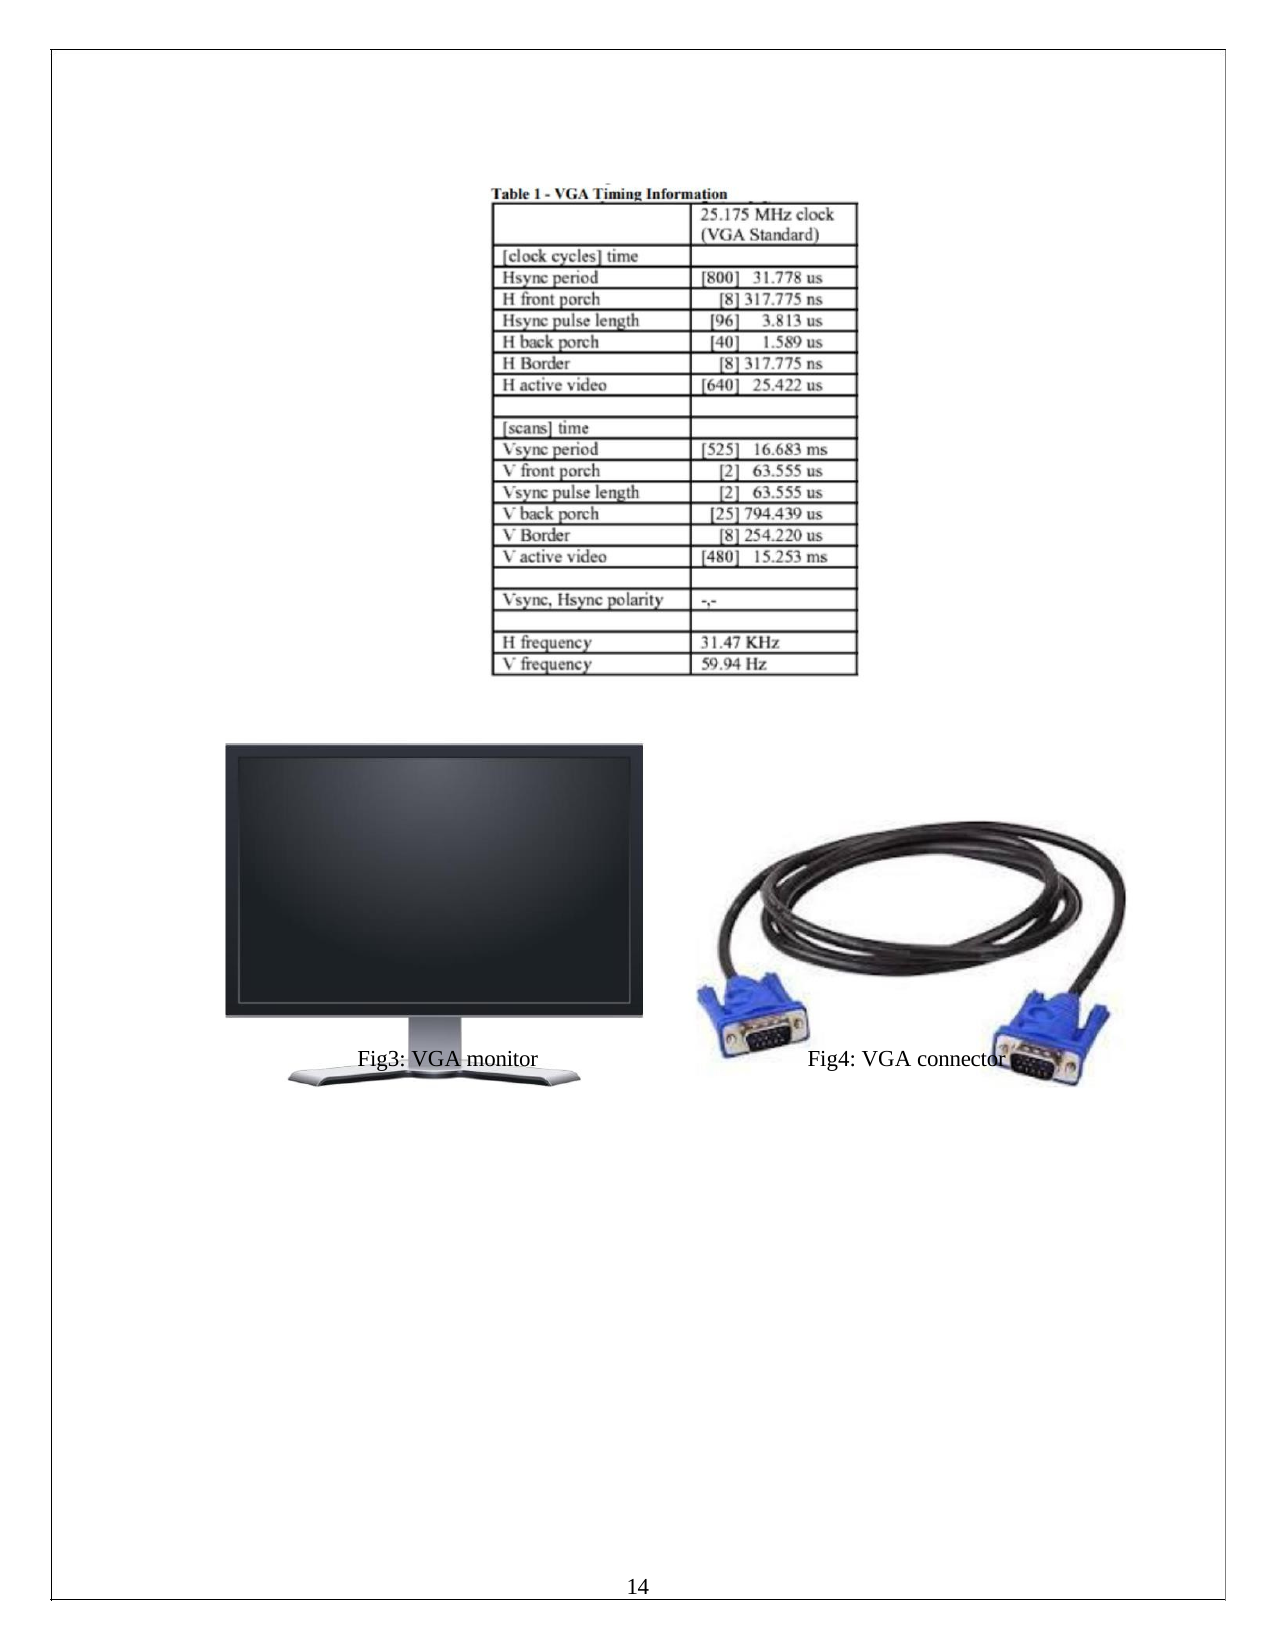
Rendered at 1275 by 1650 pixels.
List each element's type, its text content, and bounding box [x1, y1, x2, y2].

text 14 [133, 1573, 1142, 1599]
text Fig3: VGA monitor Fig4: VGA connector [133, 1046, 1229, 1072]
picture [50, 49, 1226, 1601]
